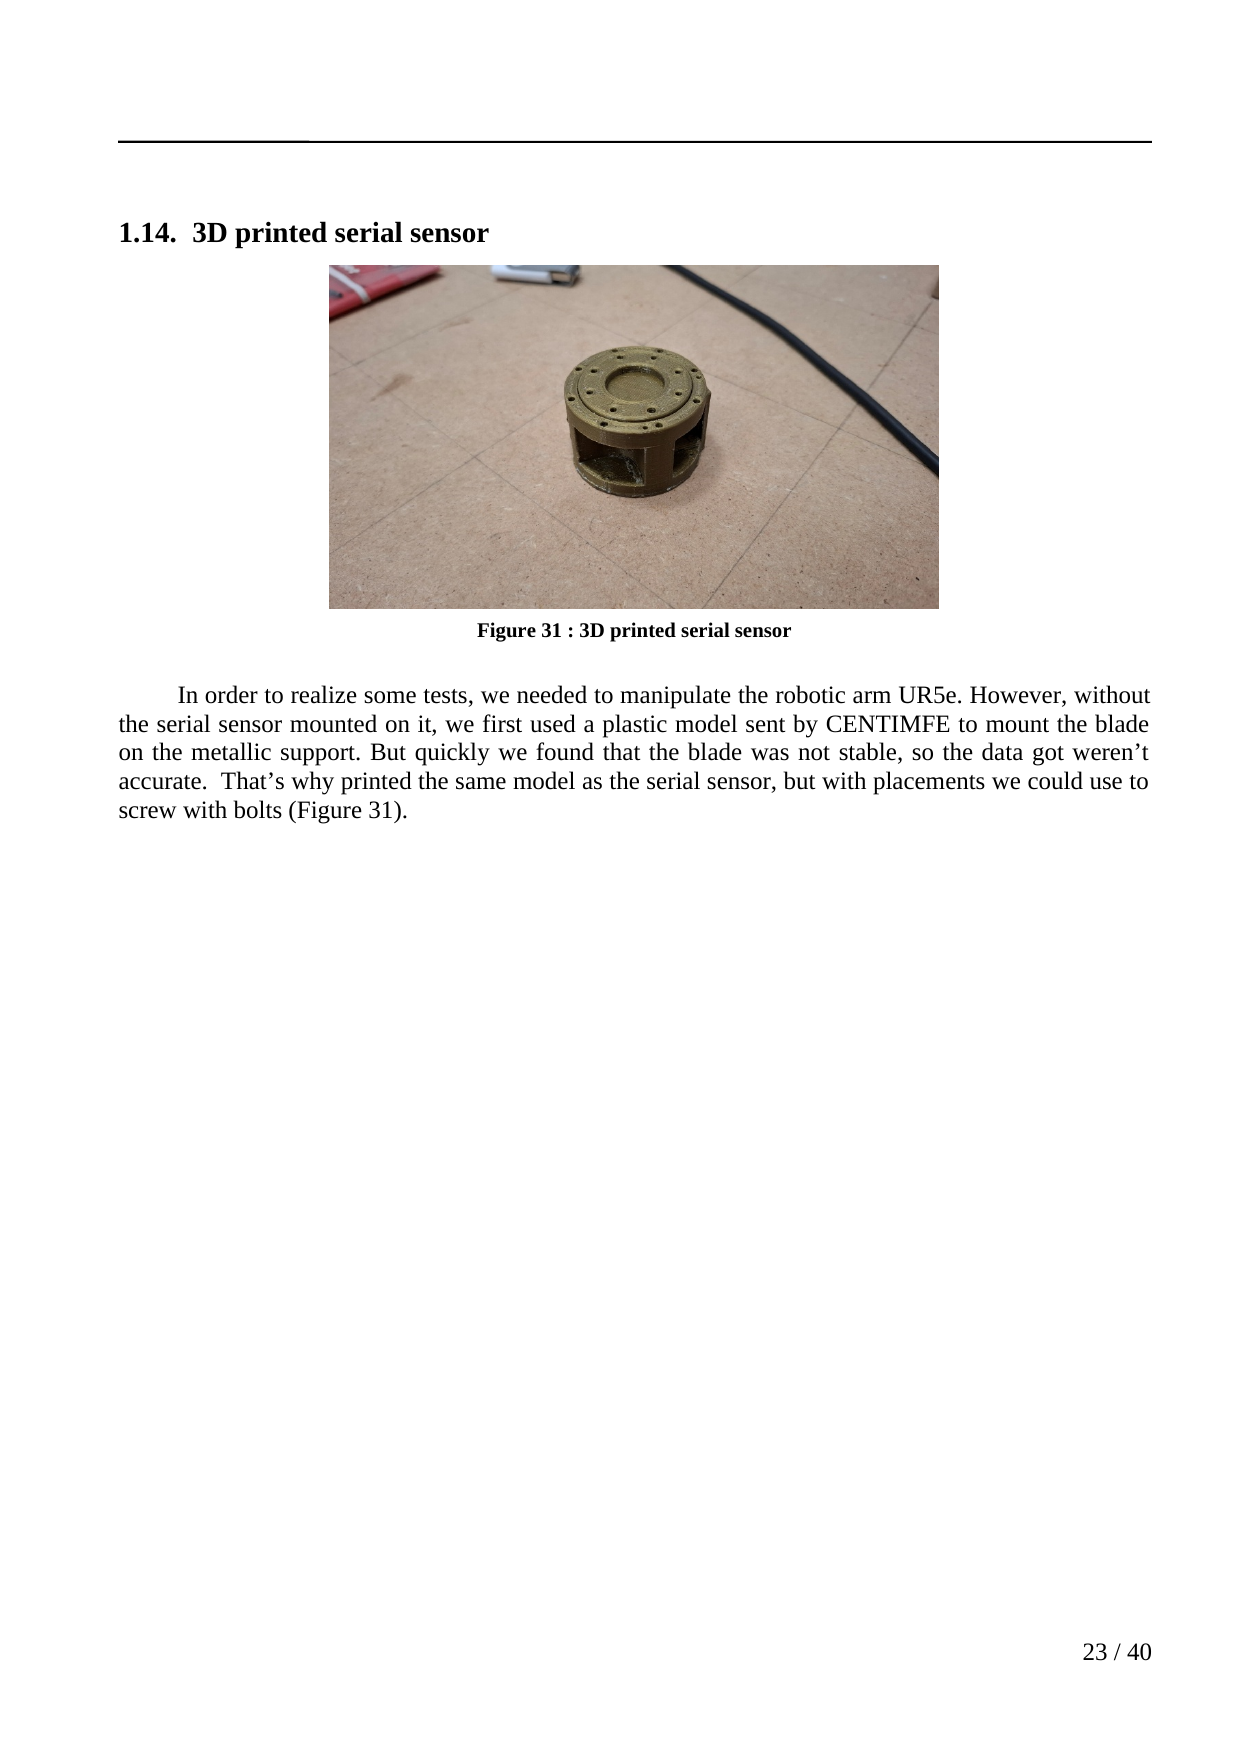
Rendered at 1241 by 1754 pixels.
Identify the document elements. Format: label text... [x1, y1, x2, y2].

text In order to realize some tests, we needed to manipulate the robotic arm UR5e. However, without the serial sensor mounted on it, we first used a plastic model sent by CENTIMFE to mount the blade on the metallic support. But quickly we found that the blade was not stable, so the data got weren’t accurate. That’s why printed the same model as the serial sensor, but with placements we could use to screw with bolts (Figure 31). [118, 680, 1152, 824]
subtitle 3D printed serial sensor [118, 215, 1152, 248]
picture [329, 265, 939, 609]
